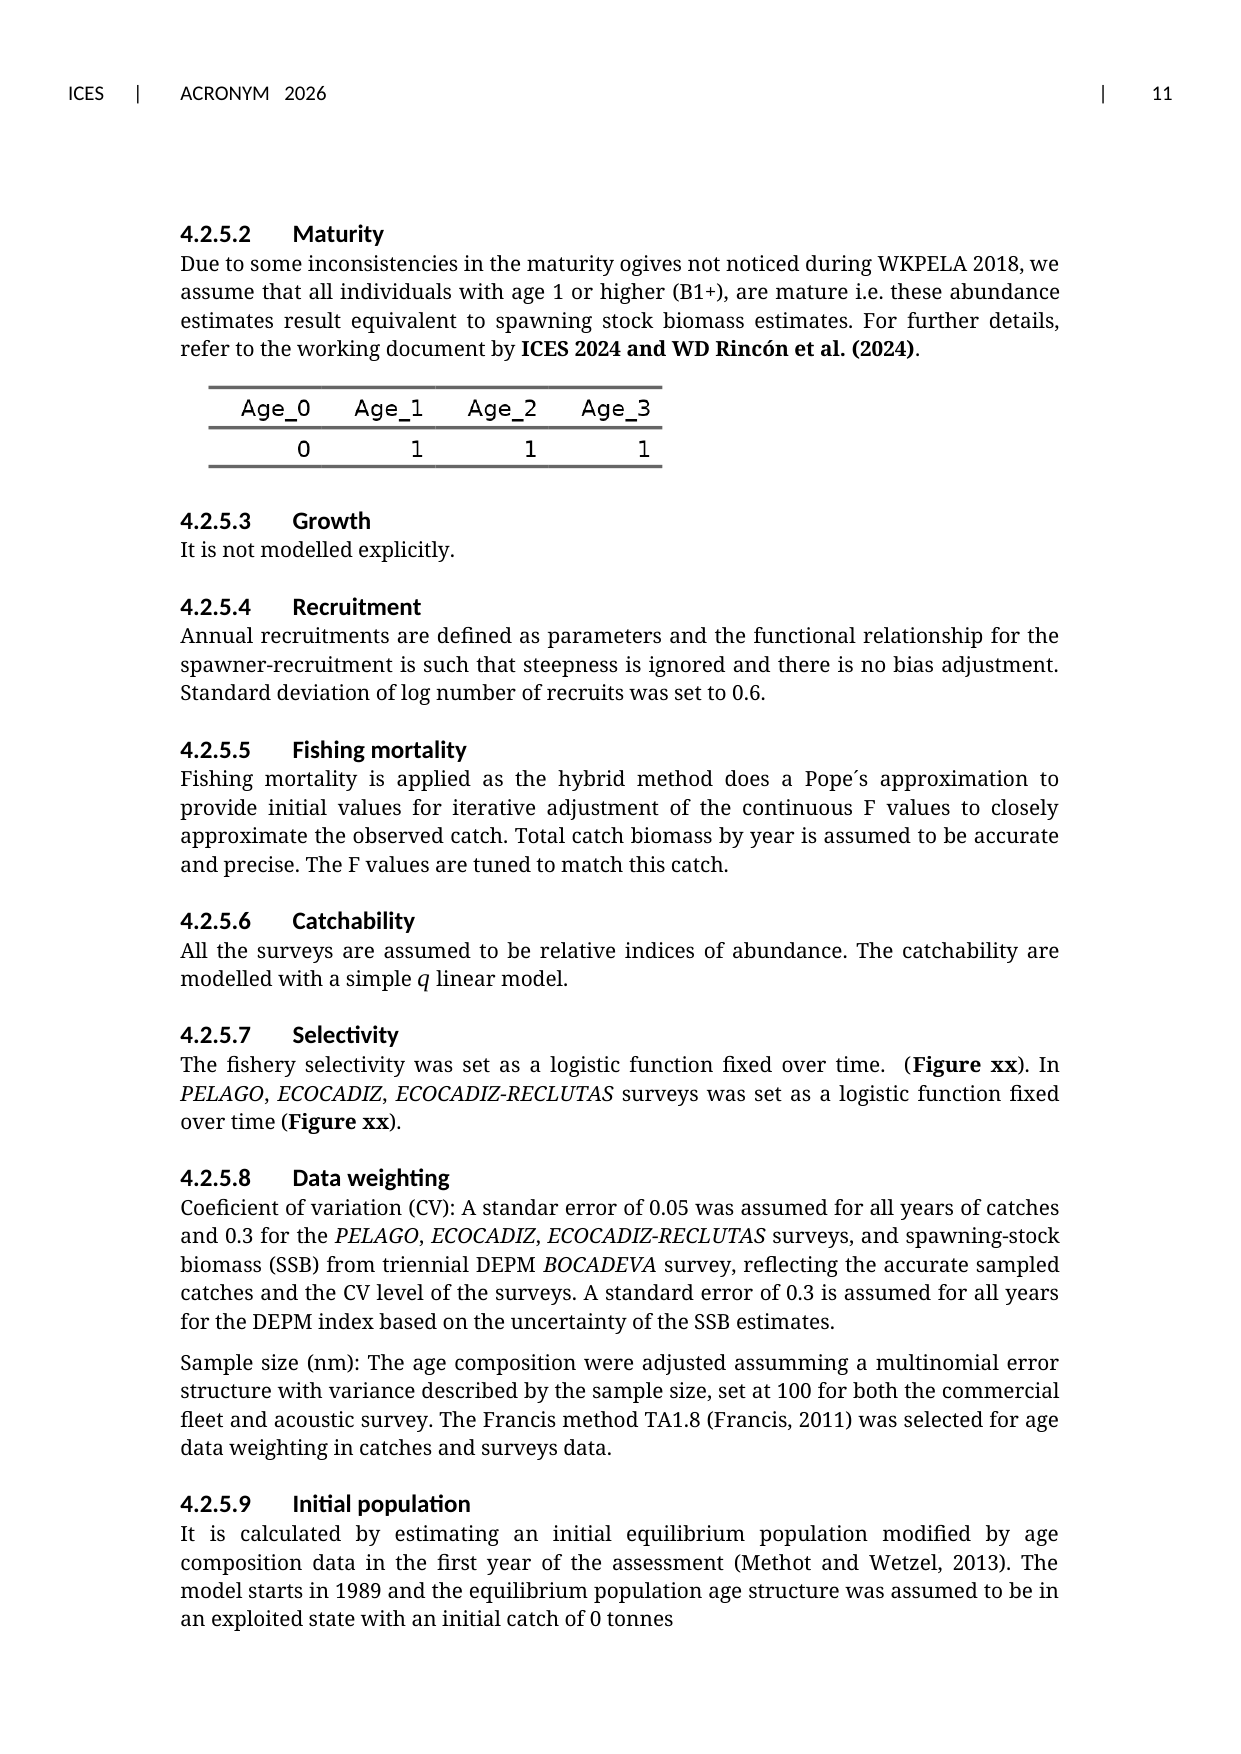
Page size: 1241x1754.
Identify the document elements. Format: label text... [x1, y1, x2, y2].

picture [198, 375, 672, 478]
subtitle Growth [180, 505, 1060, 535]
subtitle Initial population [180, 1489, 1060, 1519]
text Sample size (nm): The age composition were adjusted assumming a multinomial error structure with variance described by the sample size, set at 100 for both the commercial fleet and acoustic survey. The Francis method TA1.8 (Francis, 2011) was selected for age data weighting in catches and surveys data. [180, 1348, 1060, 1462]
subtitle Data weighting [180, 1163, 1060, 1193]
subtitle Recruitment [180, 591, 1060, 621]
subtitle Selectivity [180, 1020, 1060, 1050]
subtitle Fishing mortality [180, 734, 1060, 764]
subtitle Catchability [180, 905, 1060, 936]
subtitle Maturity [180, 218, 1060, 249]
